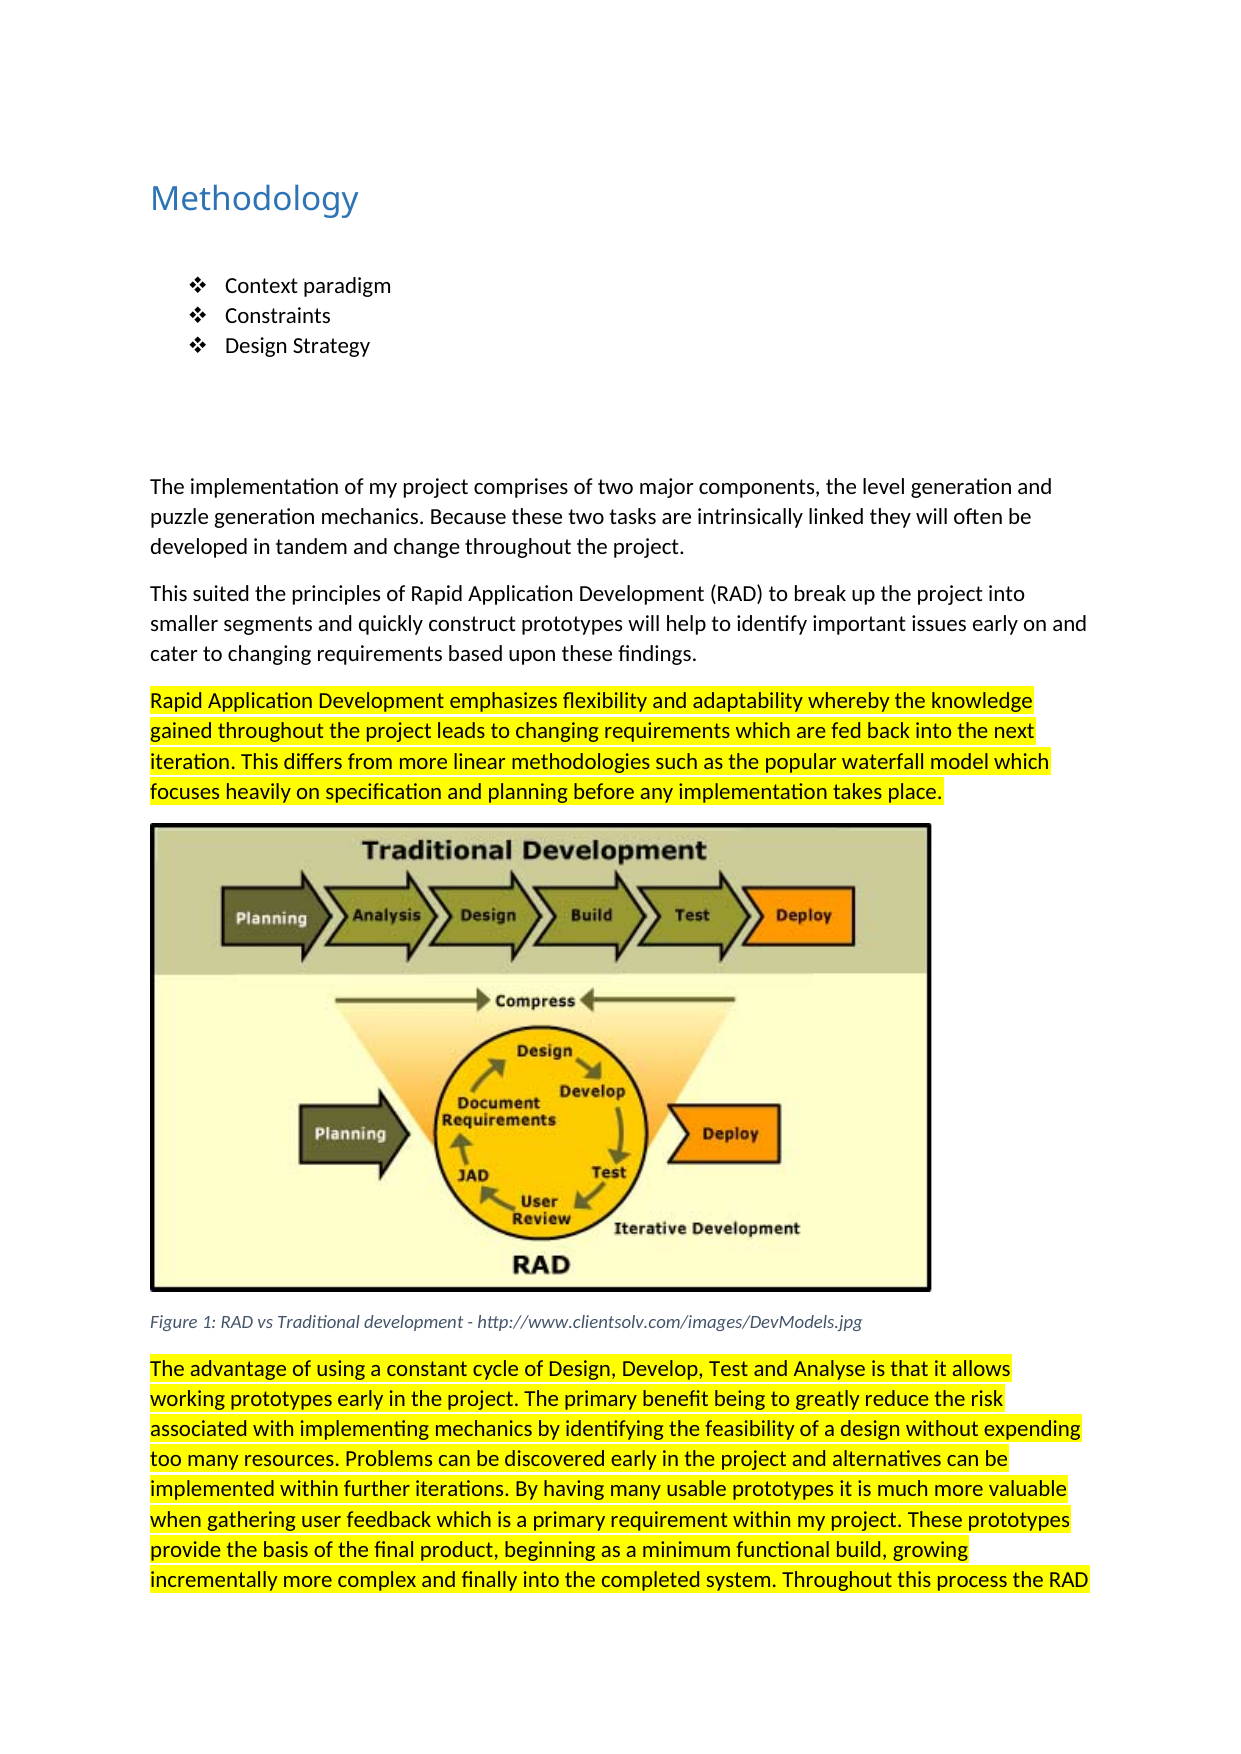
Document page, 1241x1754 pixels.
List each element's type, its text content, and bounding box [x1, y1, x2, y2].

list Constraints [187, 301, 1090, 329]
text This suited the principles of Rapid Application Development (RAD) to break up the project into smaller segments and quickly construct prototypes will help to identify important issues early on and cater to changing requirements based upon these findings. [150, 579, 1090, 668]
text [150, 1354, 1090, 1565]
list Context paradigm [187, 271, 1090, 299]
list Design Strategy [187, 331, 1090, 359]
picture [150, 823, 932, 1292]
text Figure 1: RAD vs Traditional development - http://www.clientsolv.com/images/DevModels.jpg [150, 1310, 1090, 1333]
text The implementation of my project comprises of two major components, the level generation and puzzle generation mechanics. Because these two tasks are intrinsically linked they will often be developed in tandem and change throughout the project. [150, 472, 1090, 560]
subtitle Methodology [150, 175, 1090, 220]
text Rapid Application Development emphasizes flexibility and adaptability whereby the knowledge gained throughout the project leads to changing requirements which are fed back into the next iteration. This differs from more linear methodologies such as the popular waterfall model which focuses heavily on specification and planning before any implementation takes place. [150, 686, 1090, 805]
